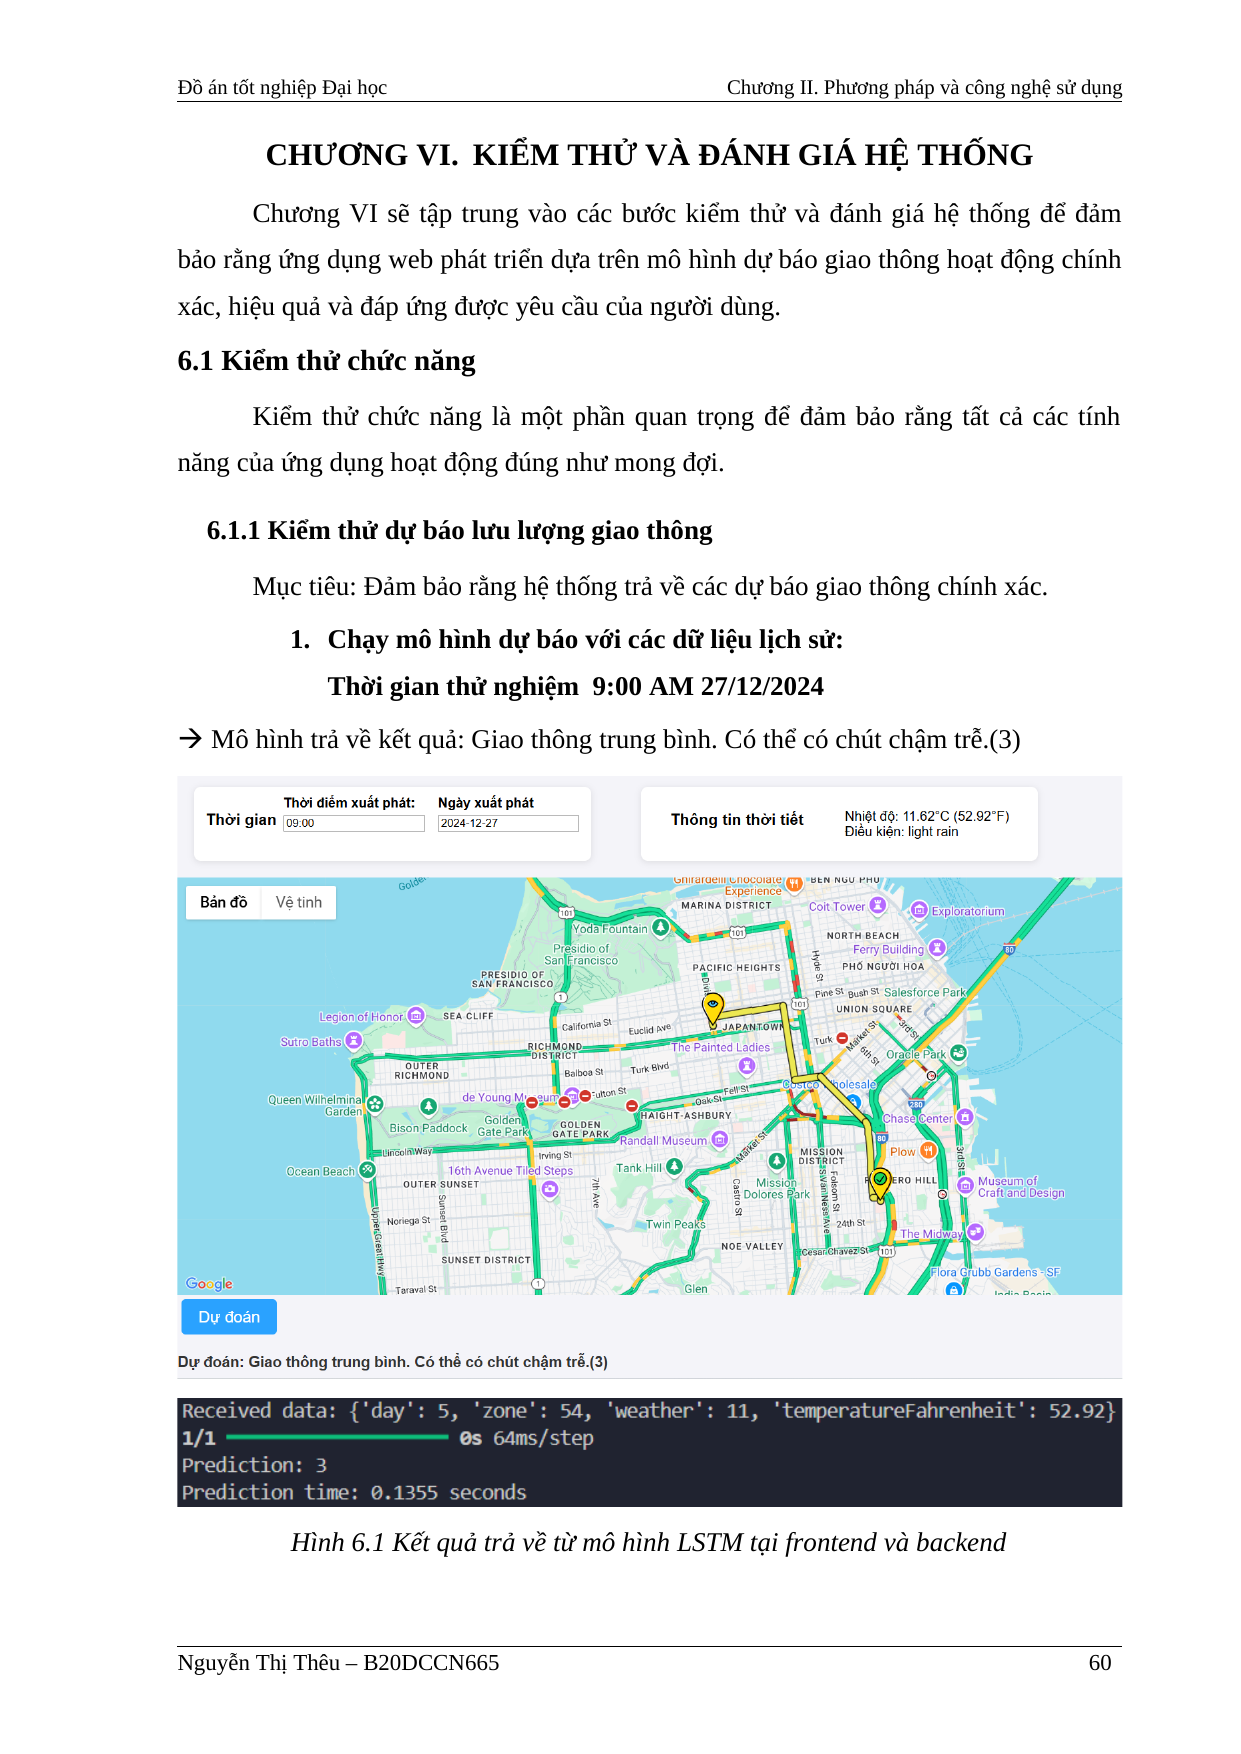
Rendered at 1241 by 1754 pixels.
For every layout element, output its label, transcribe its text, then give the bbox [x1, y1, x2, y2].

text Mô hình trả về kết quả: Giao thông trung bình. Có thể có chút chậm trễ.(3) [177, 723, 1122, 754]
picture [177, 776, 1123, 1379]
text Kiểm thử chức năng là một phần quan trọng để đảm bảo rằng tất cả các tính năng của ứng dụng hoạt động đúng như mong đợi. [177, 399, 1122, 477]
text Chương VI sẽ tập trung vào các bước kiểm thử và đánh giá hệ thống để đảm bảo rằng ứng dụng web phát triển dựa trên mô hình dự báo giao thông hoạt động chính xác, hiệu quả và đáp ứng được yêu cầu của người dùng. [177, 197, 1122, 321]
text Mục tiêu: Đảm bảo rằng hệ thống trả về các dự báo giao thông chính xác. [177, 570, 1122, 601]
subtitle CHƯƠNG VI. KIỂM THỬ VÀ ĐÁNH GIÁ HỆ THỐNG [177, 137, 1122, 173]
subtitle 6.1 Kiểm thử chức năng [177, 343, 1122, 377]
list Chạy mô hình dự báo với các dữ liệu lịch sử: [290, 623, 1122, 654]
subtitle 6.1.1 Kiểm thử dự báo lưu lượng giao thông [207, 514, 1122, 545]
picture [177, 1398, 1123, 1507]
subtitle Hình 6.1 Kết quả trả về từ mô hình LSTM tại frontend và backend [177, 1526, 1122, 1557]
list Thời gian thử nghiệm 9:00 AM 27/12/2024 [327, 670, 1122, 701]
